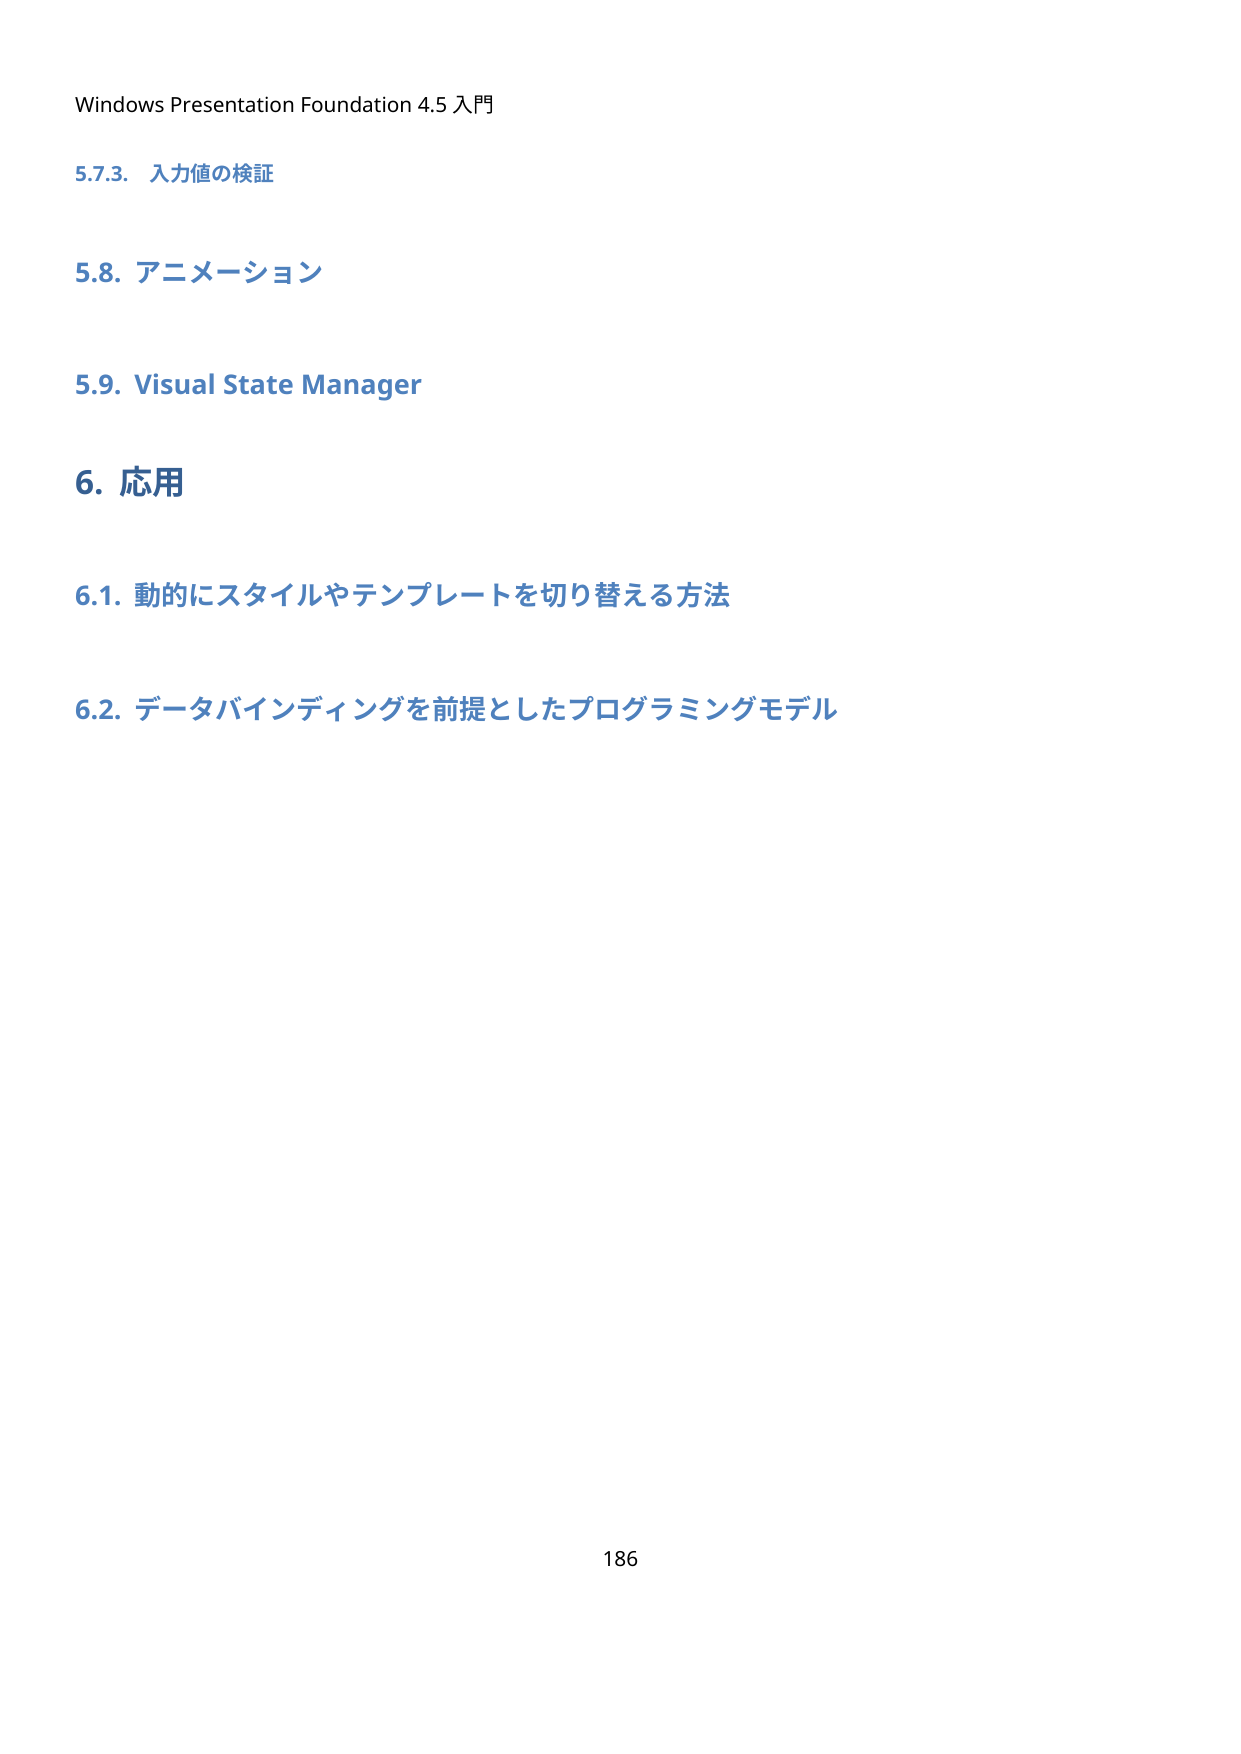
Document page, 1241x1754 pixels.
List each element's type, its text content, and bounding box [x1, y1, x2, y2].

subtitle データバインディングを前提としたプログラミングモデル [75, 676, 1165, 740]
subtitle 動的にスタイルやテンプレートを切り替える方法 [75, 562, 1165, 626]
subtitle アニメーション [75, 238, 1165, 302]
subtitle 入力値の検証 [75, 156, 1165, 188]
subtitle Visual State Manager [75, 352, 1165, 416]
subtitle 応用 [75, 448, 1165, 512]
